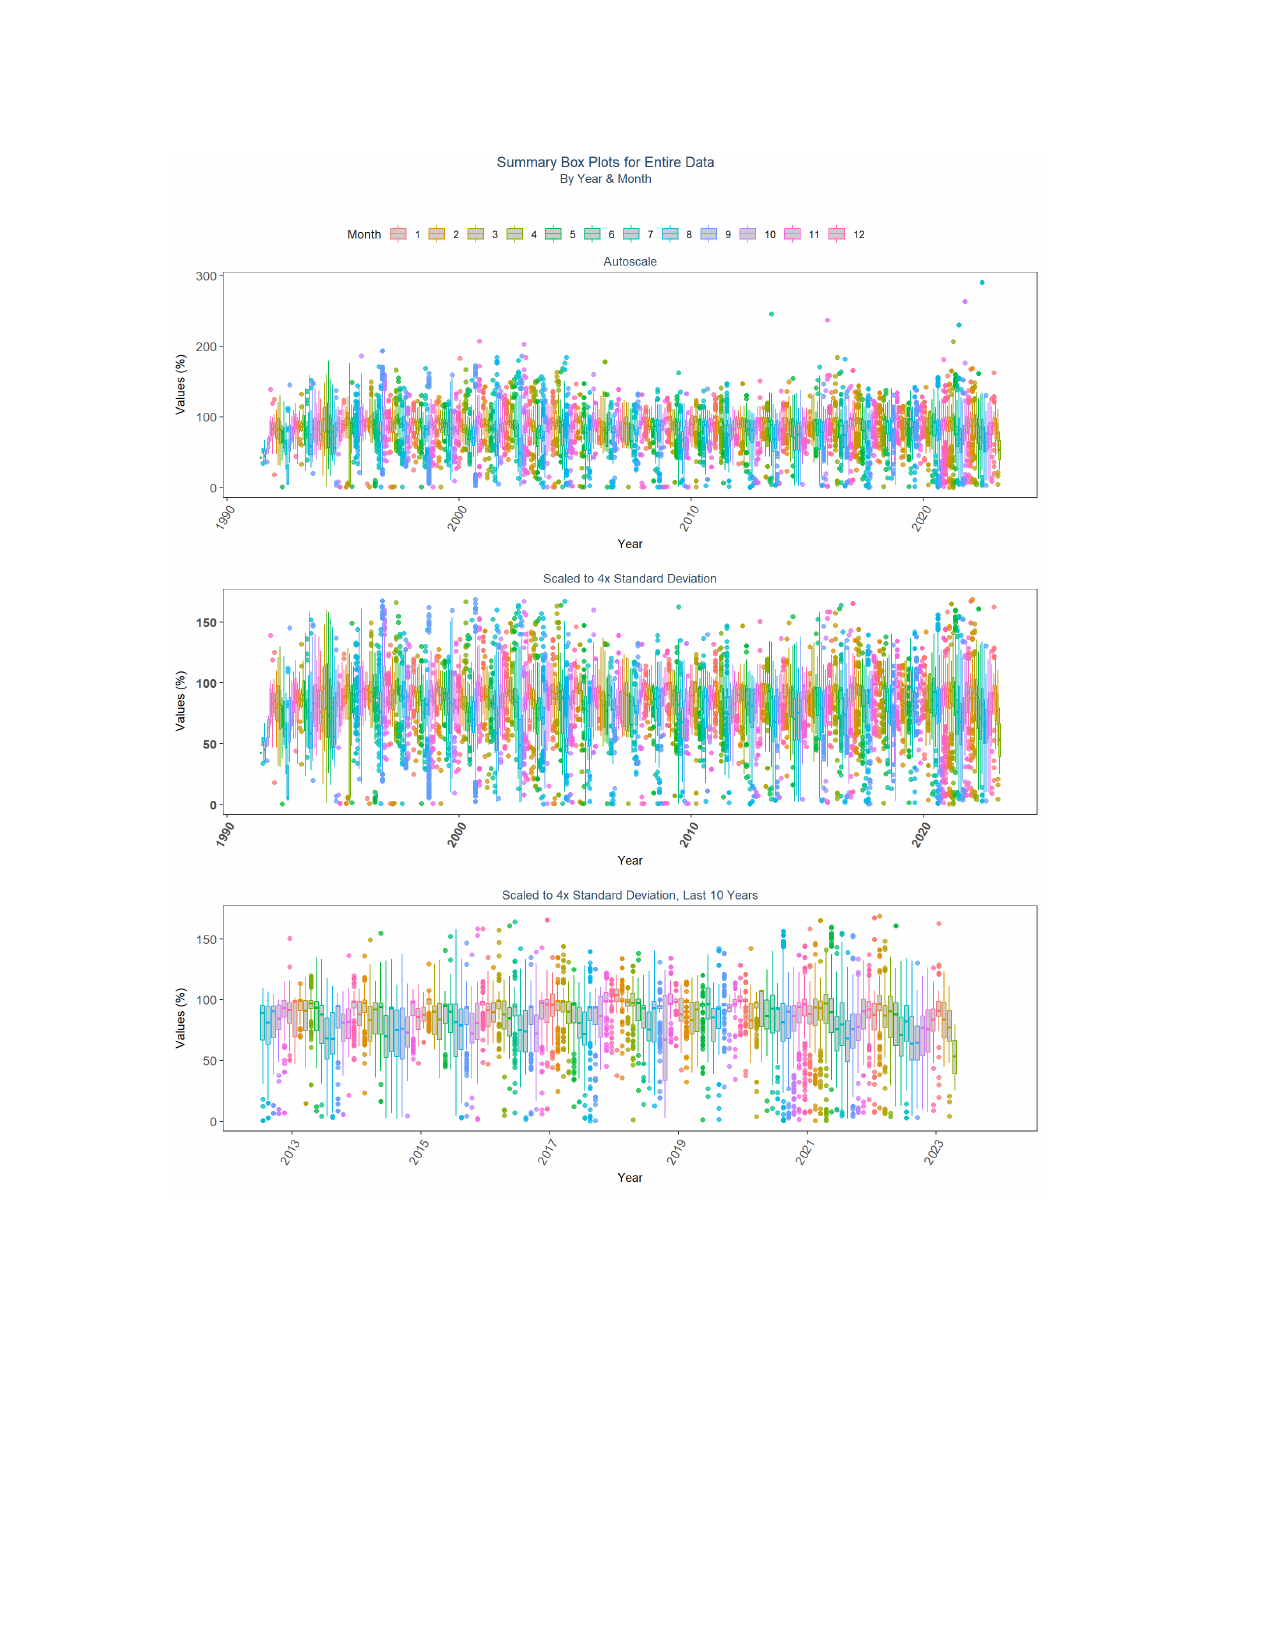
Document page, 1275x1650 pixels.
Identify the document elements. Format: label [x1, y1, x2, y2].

picture [168, 150, 1044, 1200]
